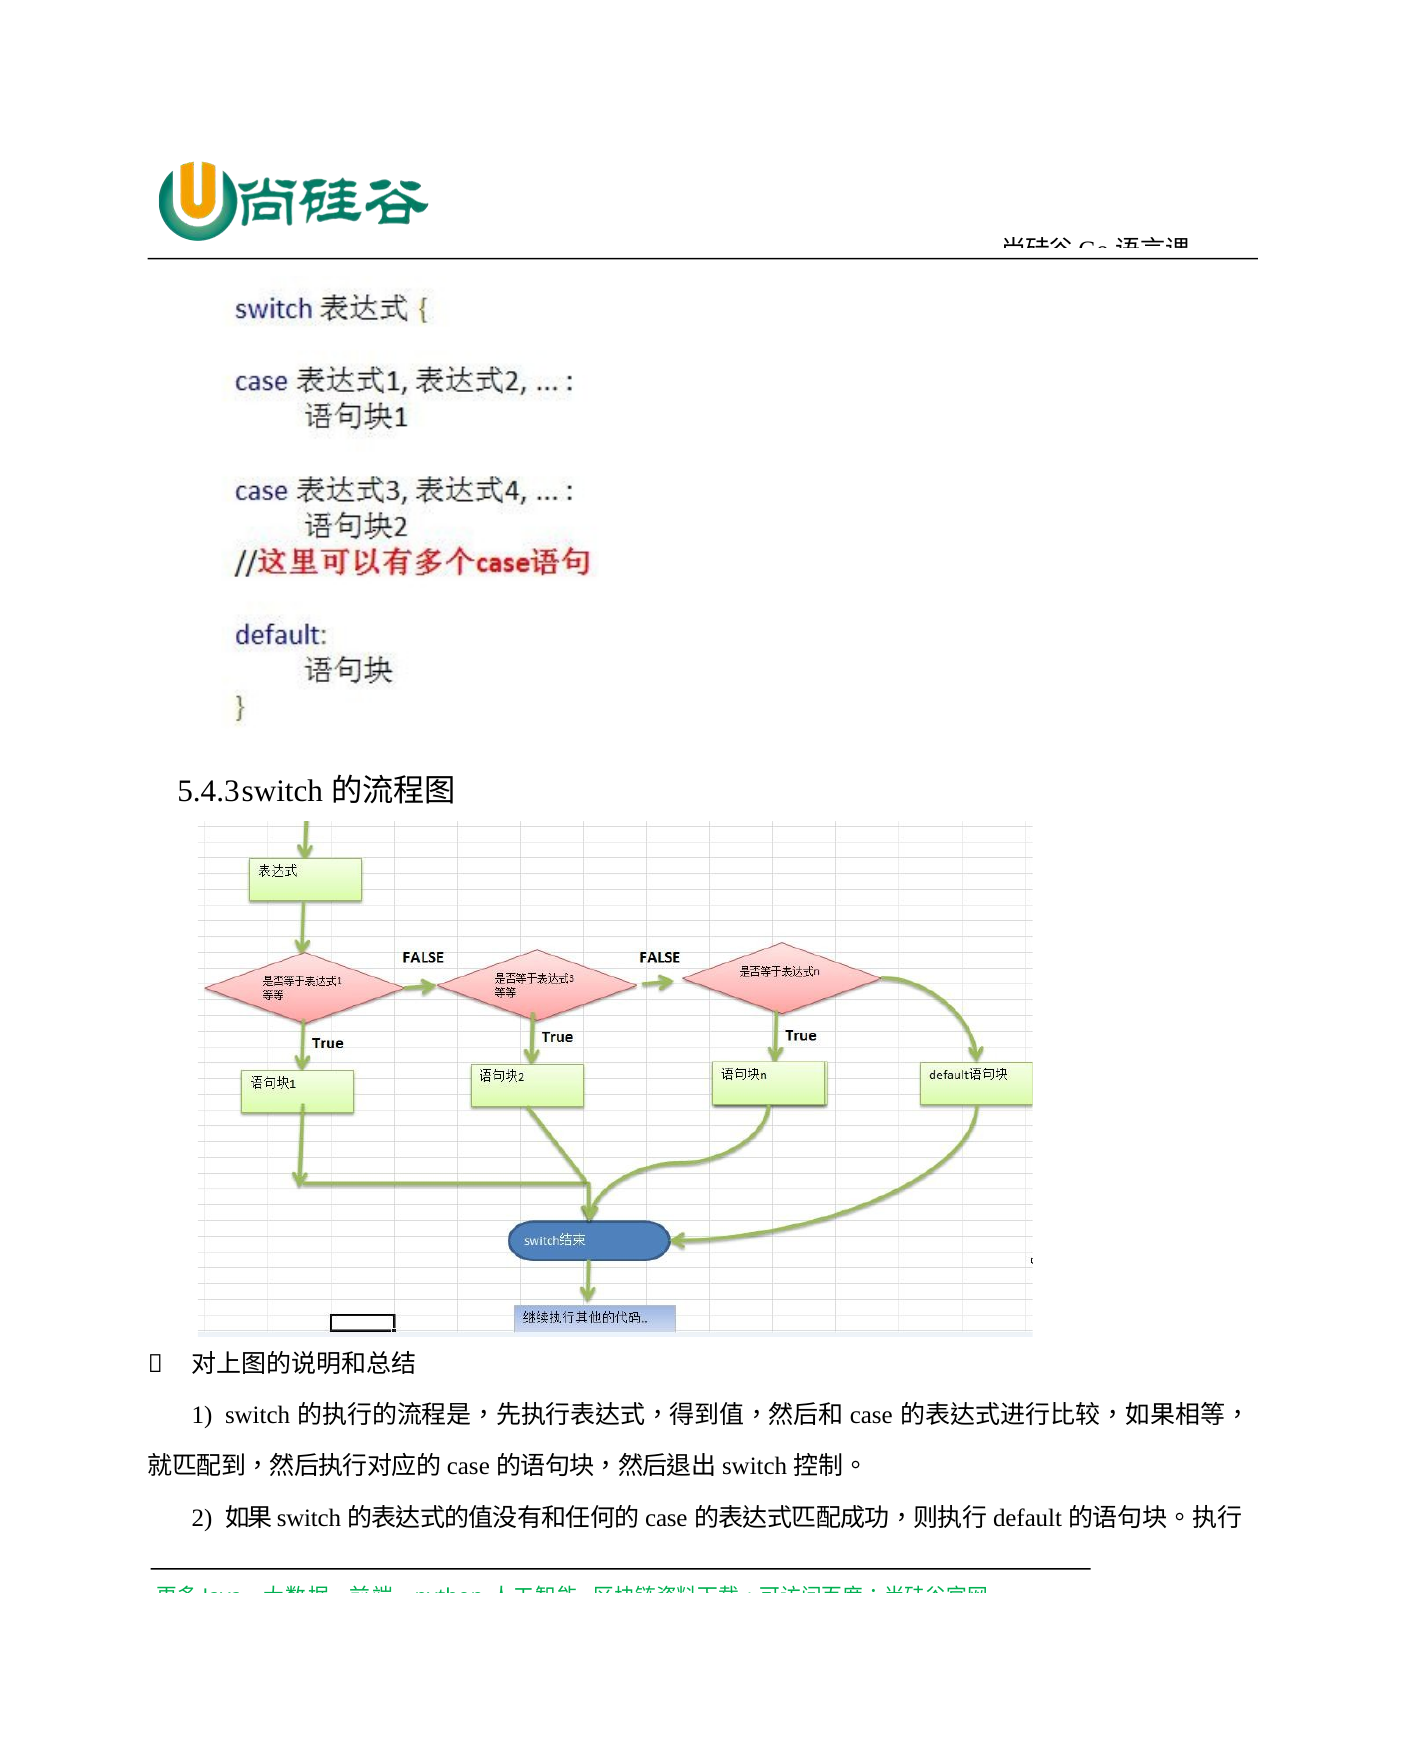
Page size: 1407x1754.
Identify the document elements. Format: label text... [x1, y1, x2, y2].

picture [158, 161, 429, 241]
picture [221, 276, 600, 729]
picture [197, 821, 1033, 1337]
list switch 的执行的流程是，先执行表达式，得到值，然后和 case 的表达式进行比较，如果相等， 就匹配到，然后执行对应的 case 的语句块，然后退出 switch 控制。 [148, 1396, 1259, 1482]
list switch 的流程图 [177, 768, 1319, 810]
list 如果 switch 的表达式的值没有和任何的 case 的表达式匹配成功，则执行 default 的语句块。执行 [191, 1499, 1319, 1533]
